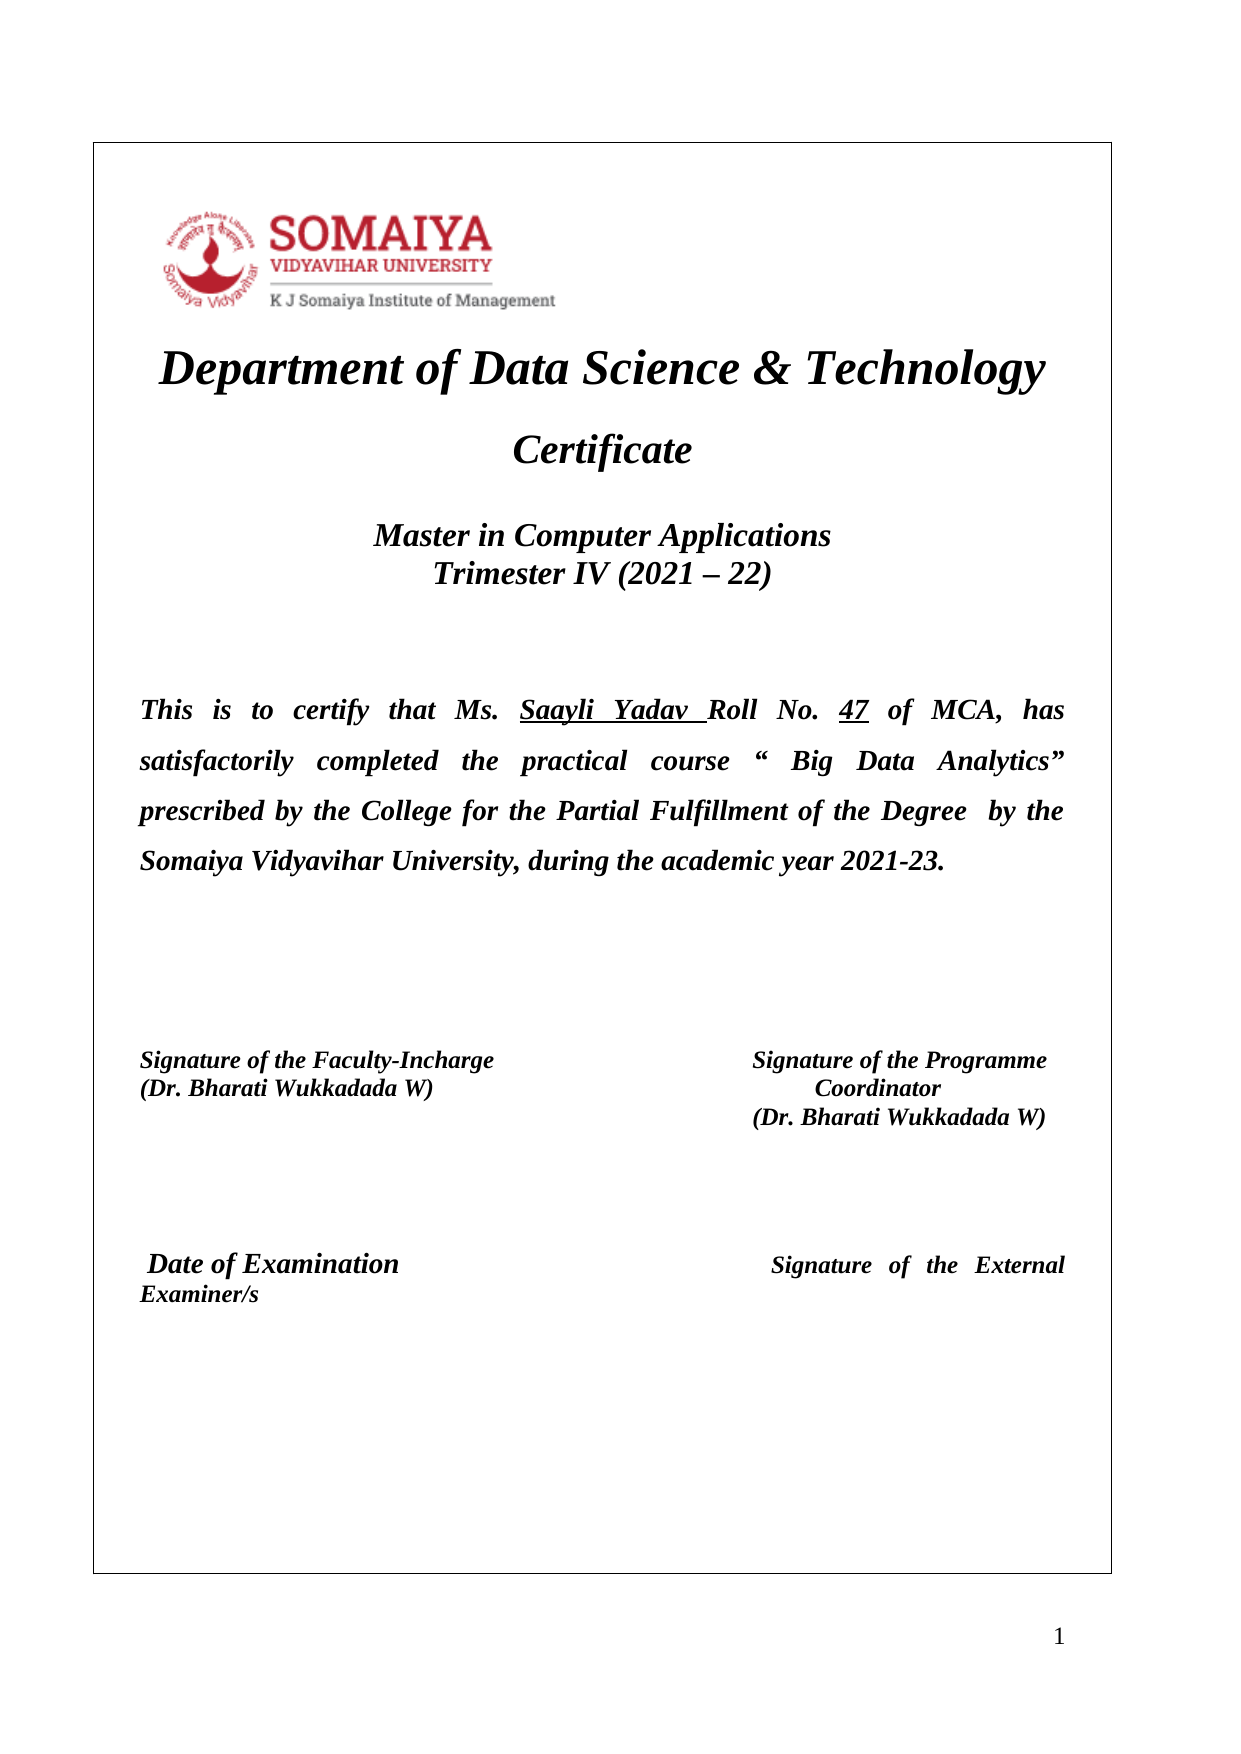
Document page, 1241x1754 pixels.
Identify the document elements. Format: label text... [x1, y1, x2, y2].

text Date of Examination Signature of the External Examiner/s [139, 1246, 1065, 1308]
text (Dr. Bharati Wukkadada W) Coordinator [139, 1073, 1065, 1102]
text Master in Computer Applications [139, 515, 1065, 553]
text Signature of the Faculty-Incharge Signature of the Programme [94, 1042, 1111, 1073]
text Department of Data Science & Technology [139, 338, 1065, 395]
text This is to certify that Ms. Saayli Yadav Roll No. 47 of MCA, has satisfactorily completed the practical course “ Big Data Analytics” prescribed by the College for the Partial Fulfillment of the Degree by the Somaiya Vidyavihar University, during the academic year 2021-23. [94, 689, 1111, 877]
text Certificate [139, 424, 1065, 472]
picture [139, 187, 582, 338]
text (Dr. Bharati Wukkadada W) [139, 1102, 1065, 1131]
text Trimester IV (2021 – 22) [139, 553, 1065, 592]
